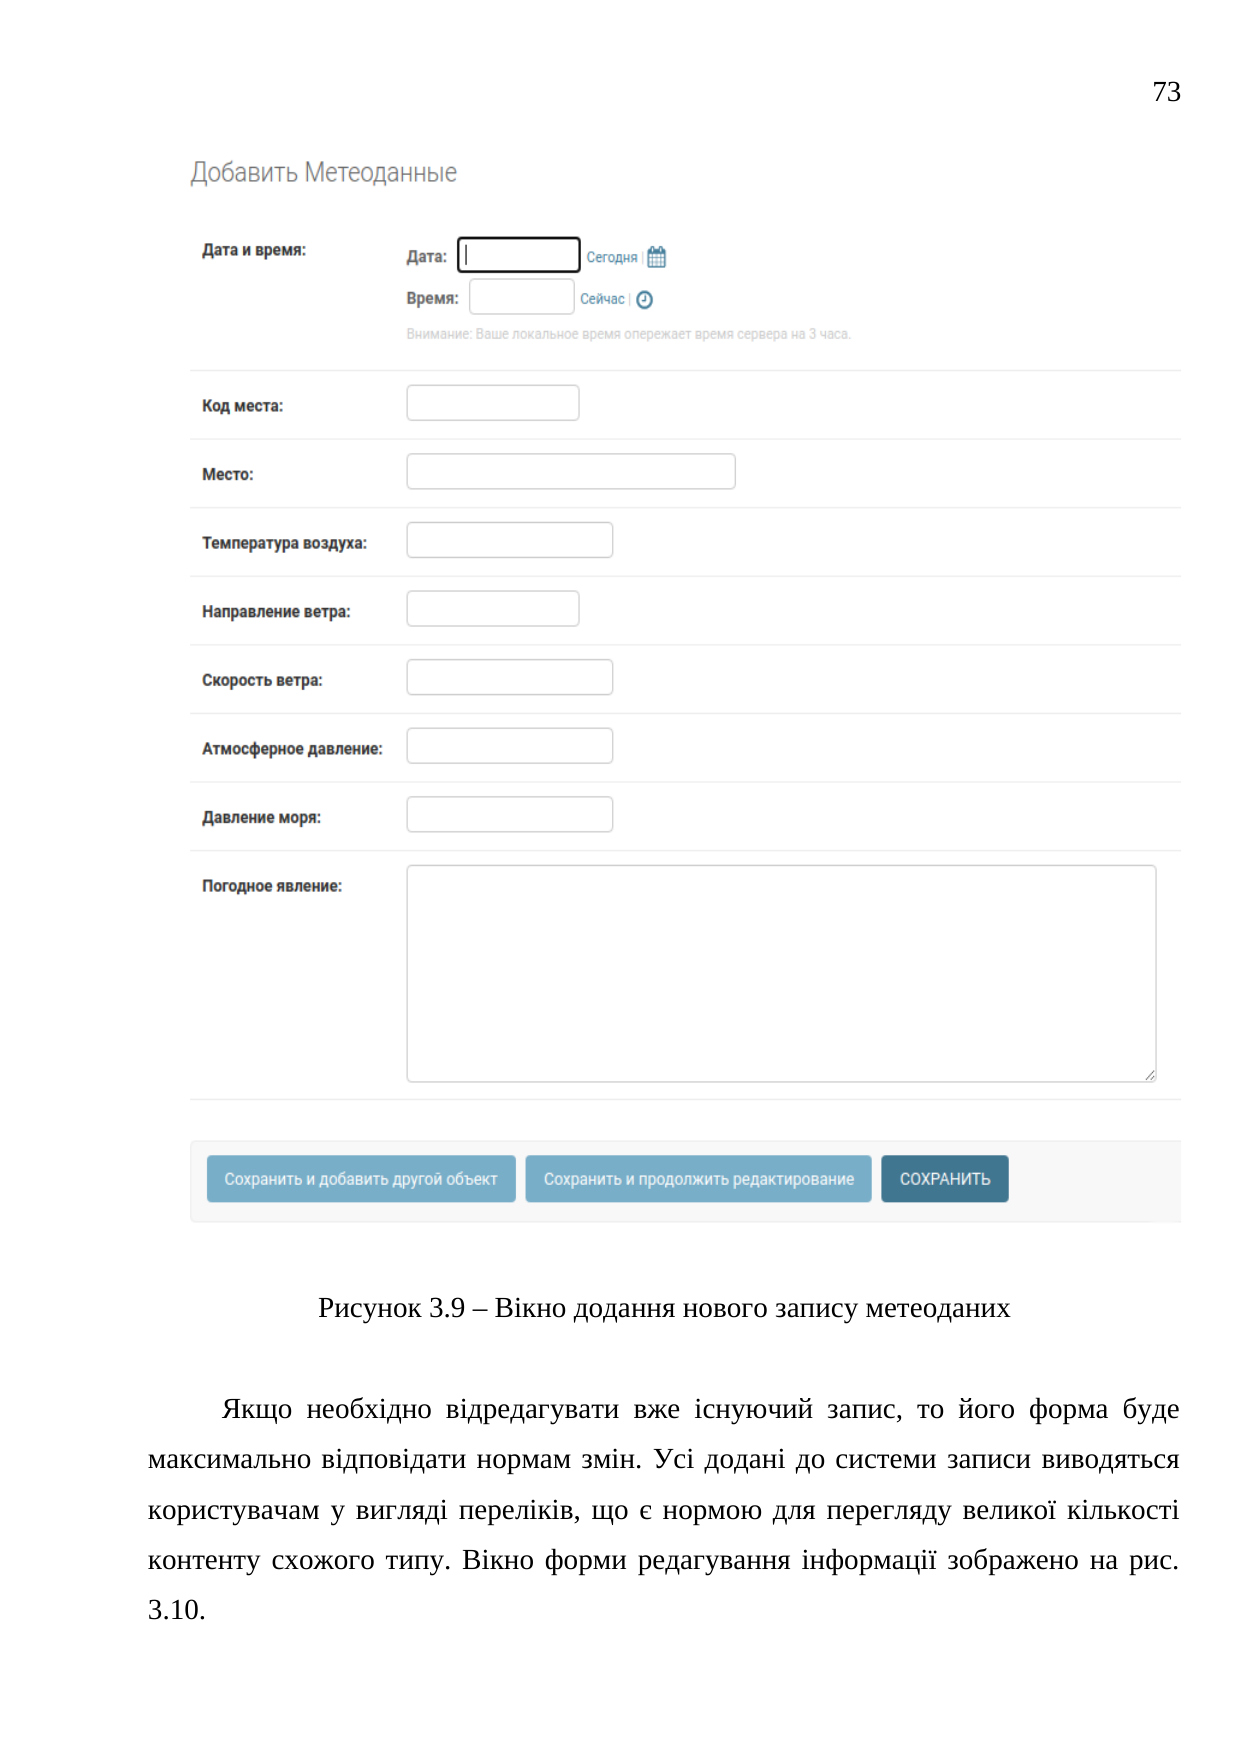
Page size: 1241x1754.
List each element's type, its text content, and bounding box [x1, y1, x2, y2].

text Рисунок 3.9 – Вікно додання нового запису метеоданих [148, 1291, 1181, 1324]
picture [147, 141, 1182, 1224]
text Якщо необхідно відредагувати вже існуючий запис, то його форма буде максимально відповідати нормам змін. Усі додані до системи записи виводяться користувачам у вигляді переліків, що є нормою для перегляду великої кількості контенту схожого типу. Вікно форми редагування інформації зображено на рис. 3.10. [148, 1391, 1181, 1626]
